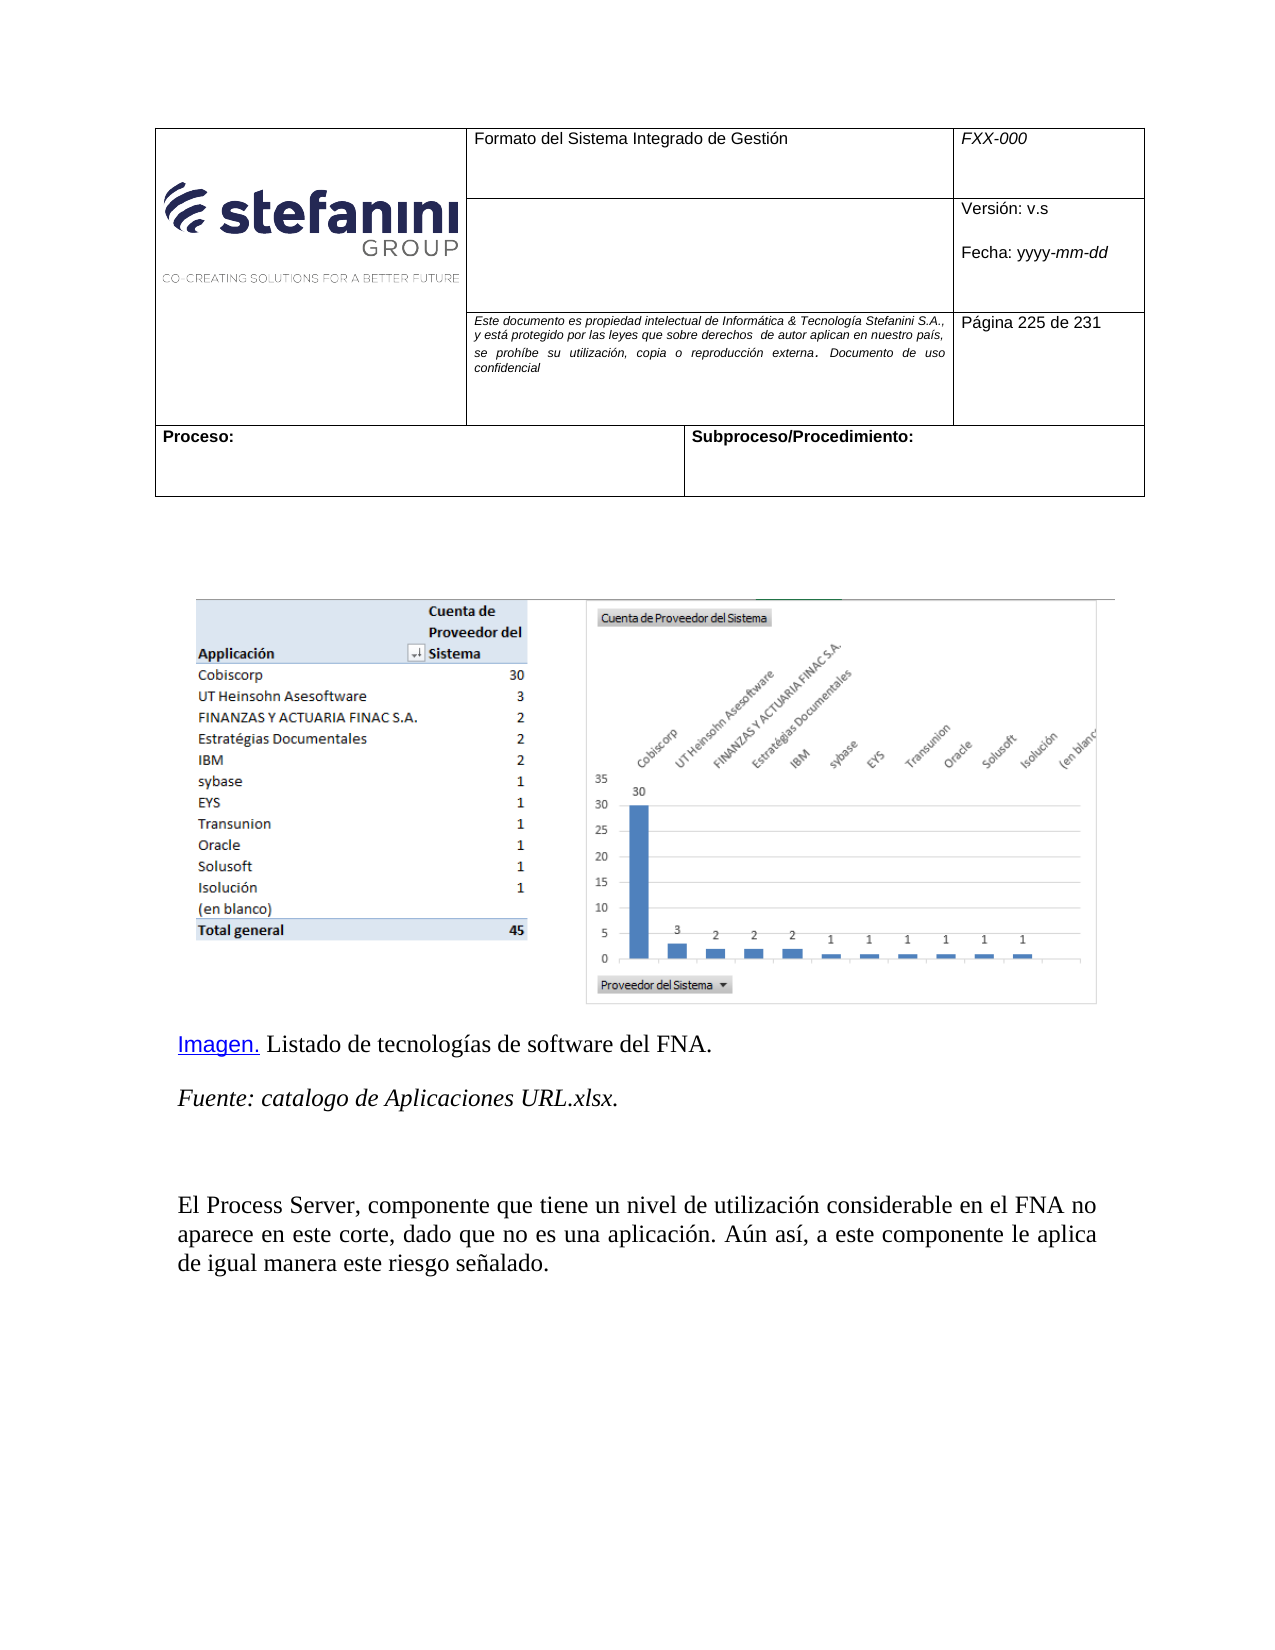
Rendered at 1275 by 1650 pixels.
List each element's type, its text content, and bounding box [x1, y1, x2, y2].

picture [196, 599, 1115, 1017]
text El Process Server, componente que tiene un nivel de utilización considerable en el FNA no aparece en este corte, dado que no es una aplicación. Aún así, a este componente le aplica de igual manera este riesgo señalado. [177, 1191, 1098, 1277]
picture [162, 182, 460, 286]
text Fuente: catalogo de Aplicaciones URL.xlsx. [177, 1083, 1098, 1112]
text Imagen. Listado de tecnologías de software del FNA. [177, 1029, 1098, 1058]
